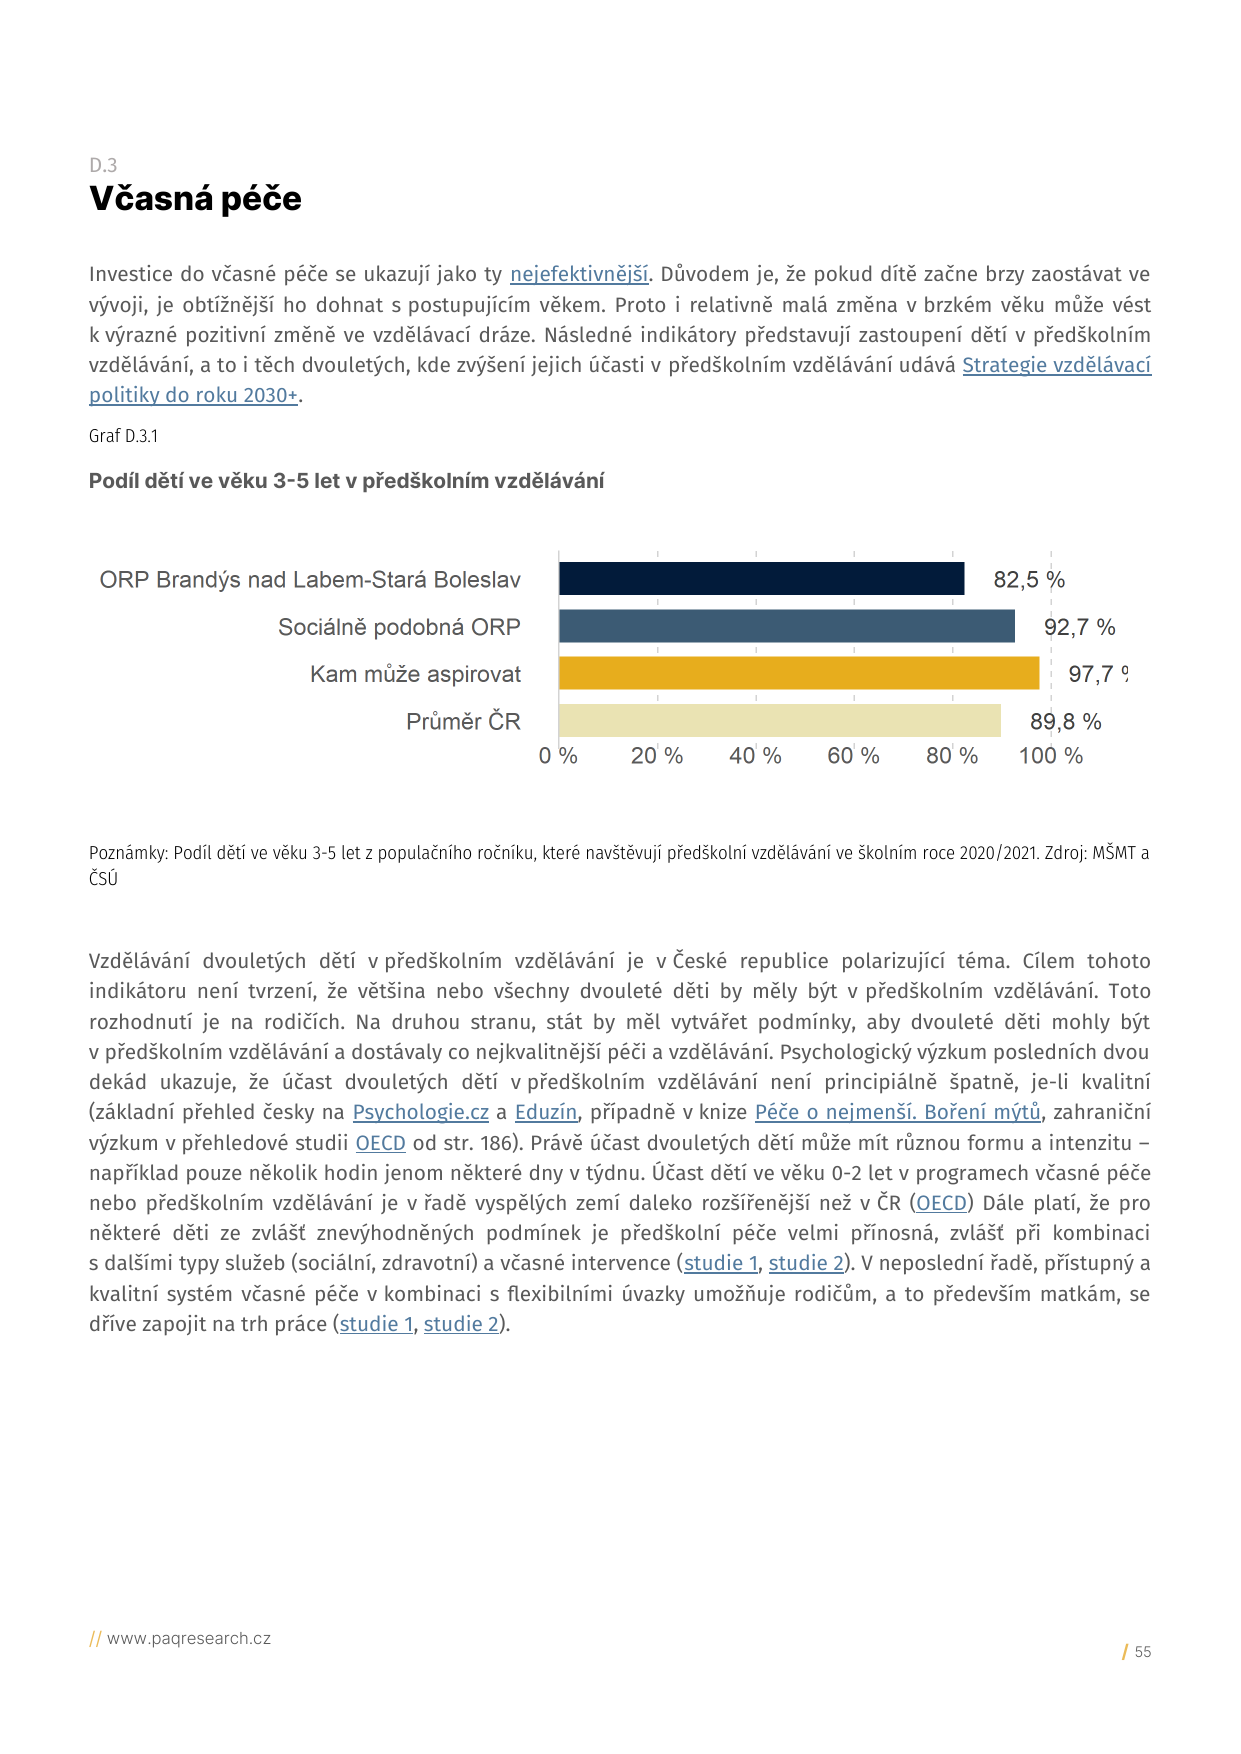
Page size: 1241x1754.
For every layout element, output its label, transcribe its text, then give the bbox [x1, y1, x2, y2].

text Graf D.3.1 [89, 425, 1152, 447]
text Podíl dětí ve věku 3-5 let v předškolním vzdělávání [89, 463, 1152, 493]
subtitle Včasná péče [89, 178, 1152, 218]
text Investice do včasné péče se ukazují jako ty nejefektivnější. Důvodem je, že pokud dítě začne brzy zaostávat ve vývoji, je obtížnější ho dohnat s postupujícím věkem. Proto i relativně malá změna v brzkém věku může vést k výrazné pozitivní změně ve vzdělávací dráze. Následné indikátory představují zastoupení dětí v předškolním vzdělávání, a to i těch dvouletých, kde zvýšení jejich účasti v předškolním vzdělávání udává Strategie vzdělávací politiky do roku 2030+. [89, 257, 1152, 408]
text Vzdělávání dvouletých dětí v předškolním vzdělávání je v České republice polarizující téma. Cílem tohoto indikátoru není tvrzení, že většina nebo všechny dvouleté děti by měly být v předškolním vzdělávání. Toto rozhodnutí je na rodičích. Na druhou stranu, stát by měl vytvářet podmínky, aby dvouleté děti mohly být v předškolním vzdělávání a dostávaly co nejkvalitnější péči a vzdělávání. Psychologický výzkum posledních dvou dekád ukazuje, že účast dvouletých dětí v předškolním vzdělávání není principiálně špatně, je-li kvalitní (základní přehled česky na Psychologie.cz a Eduzín, případně v knize Péče o nejmenší. Boření mýtů, zahraniční výzkum v přehledové studii OECD od str. 186). Právě účast dvouletých dětí může mít různou formu a intenzitu – například pouze několik hodin jenom některé dny v týdnu. Účast dětí ve věku 0-2 let v programech včasné péče nebo předškolním vzdělávání je v řadě vyspělých zemí daleko rozšířenější než v ČR (OECD) Dále platí, že pro některé děti ze zvlášť znevýhodněných podmínek je předškolní péče velmi přínosná, zvlášť při kombinaci s dalšími typy služeb (sociální, zdravotní) a včasné intervence (studie 1, studie 2). V neposlední řadě, přístupný a kvalitní systém včasné péče v kombinaci s flexibilními úvazky umožňuje rodičům, a to především matkám, se dříve zapojit na trh práce (studie 1, studie 2). [89, 944, 1152, 1337]
text Poznámky: Podíl dětí ve věku 3-5 let z populačního ročníku, které navštěvují předškolní vzdělávání ve školním roce 2020/2021. Zdroj: MŠMT a ČSÚ [89, 842, 1152, 890]
picture [88, 493, 1139, 825]
text D.3 [89, 148, 1152, 178]
